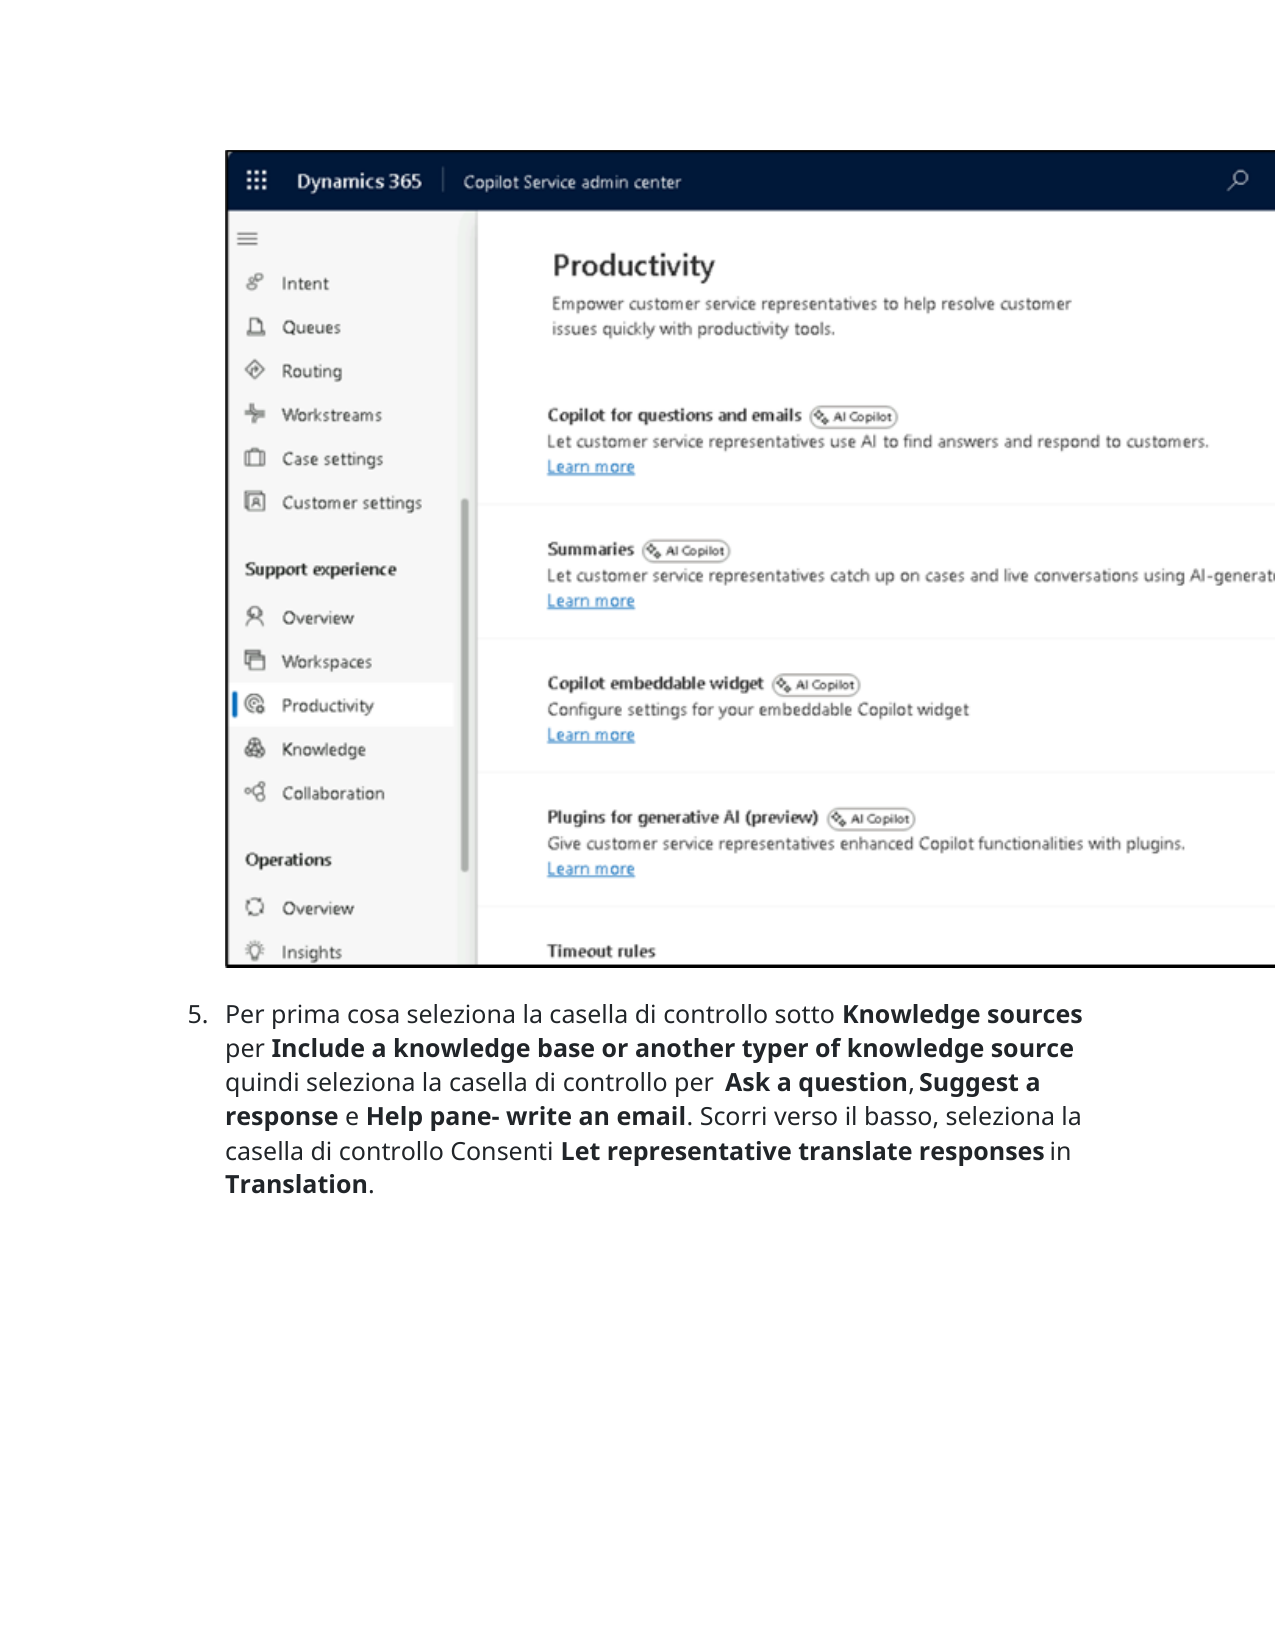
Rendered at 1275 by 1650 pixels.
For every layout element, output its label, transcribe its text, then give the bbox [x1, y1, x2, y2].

list Per prima cosa seleziona la casella di controllo sotto Knowledge sources per Include a knowledge base or another typer of knowledge source quindi seleziona la casella di controllo per Ask a question, Suggest a response e Help pane- write an email. Scorri verso il basso, seleziona la casella di controllo Consenti Let representative translate responses in Translation. [187, 997, 1125, 1201]
picture [225, 150, 1275, 968]
